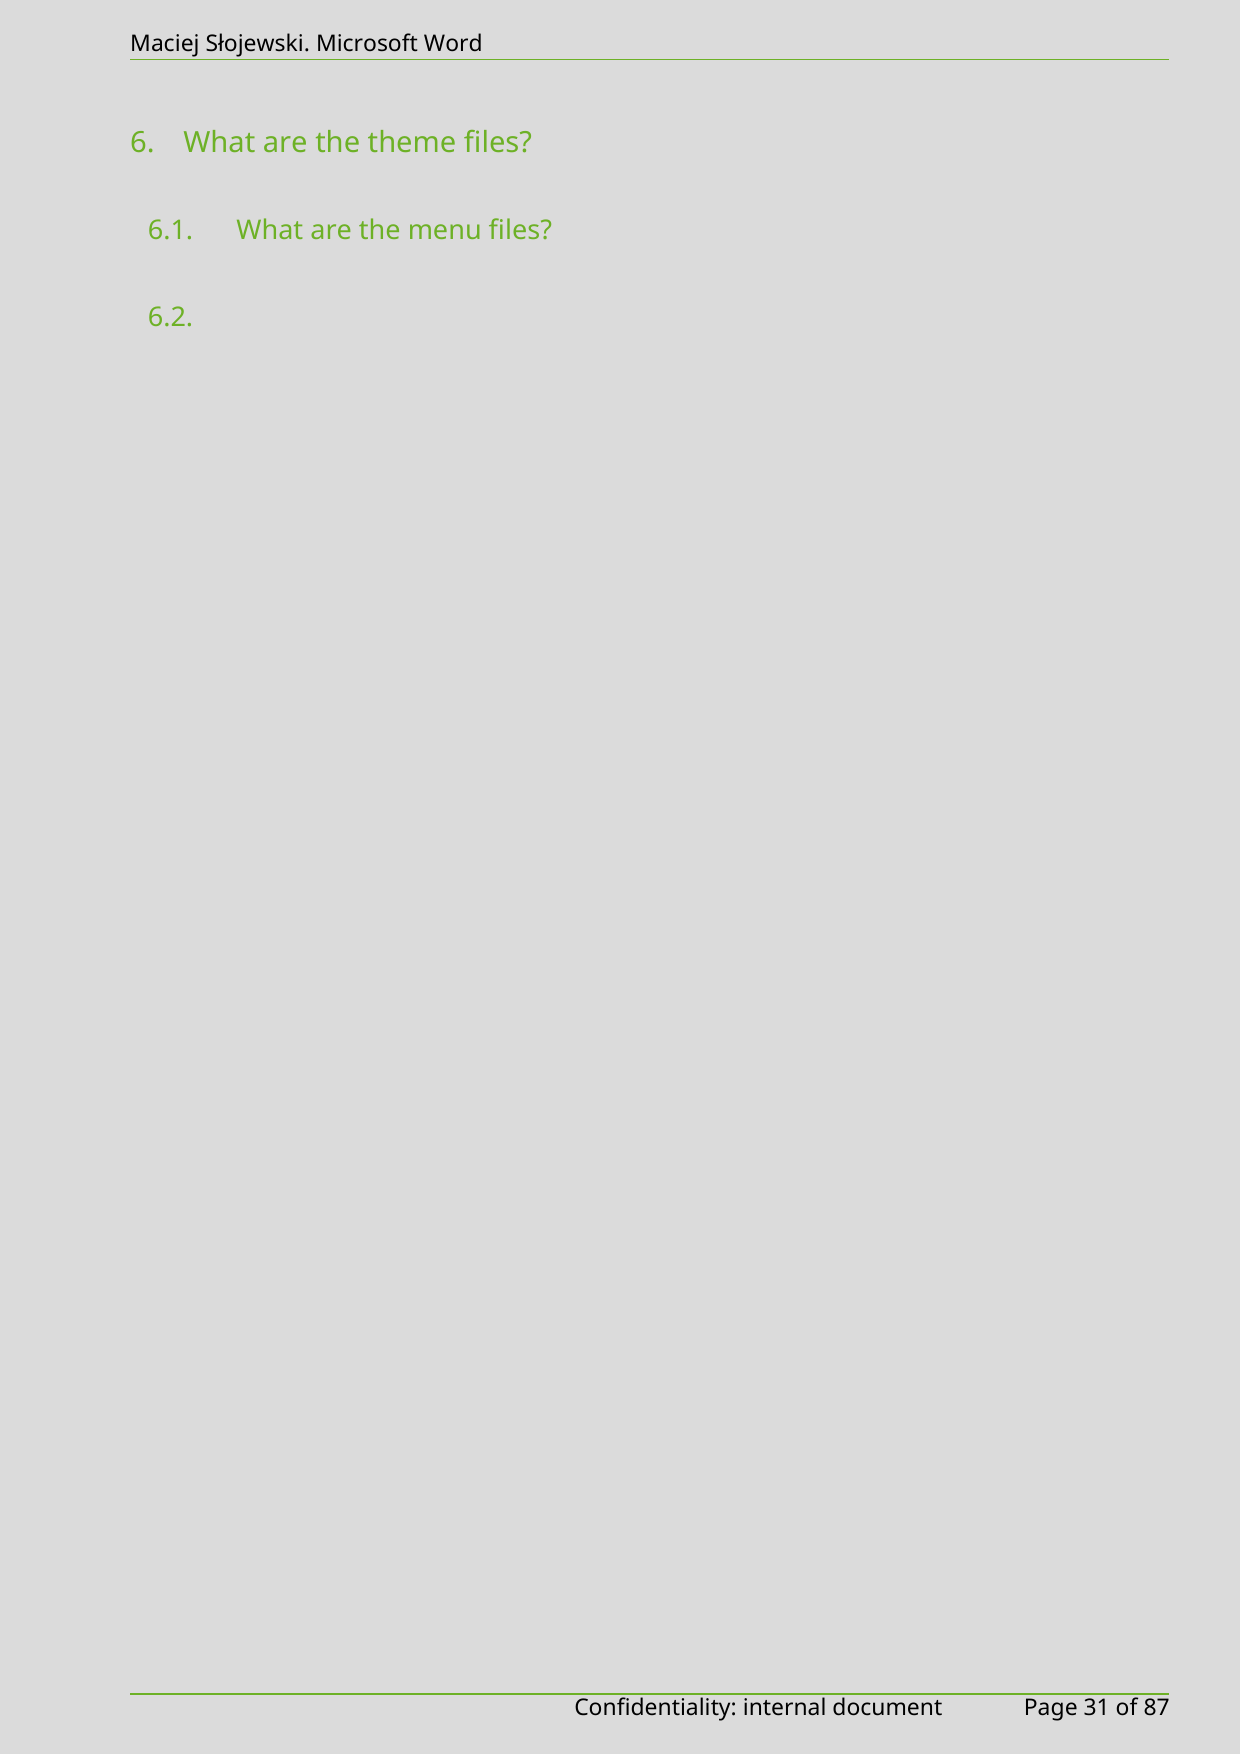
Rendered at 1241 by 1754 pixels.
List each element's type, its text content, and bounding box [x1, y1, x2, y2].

subtitle What are the menu files? [148, 211, 1169, 247]
subtitle What are the theme files? [130, 121, 1169, 161]
